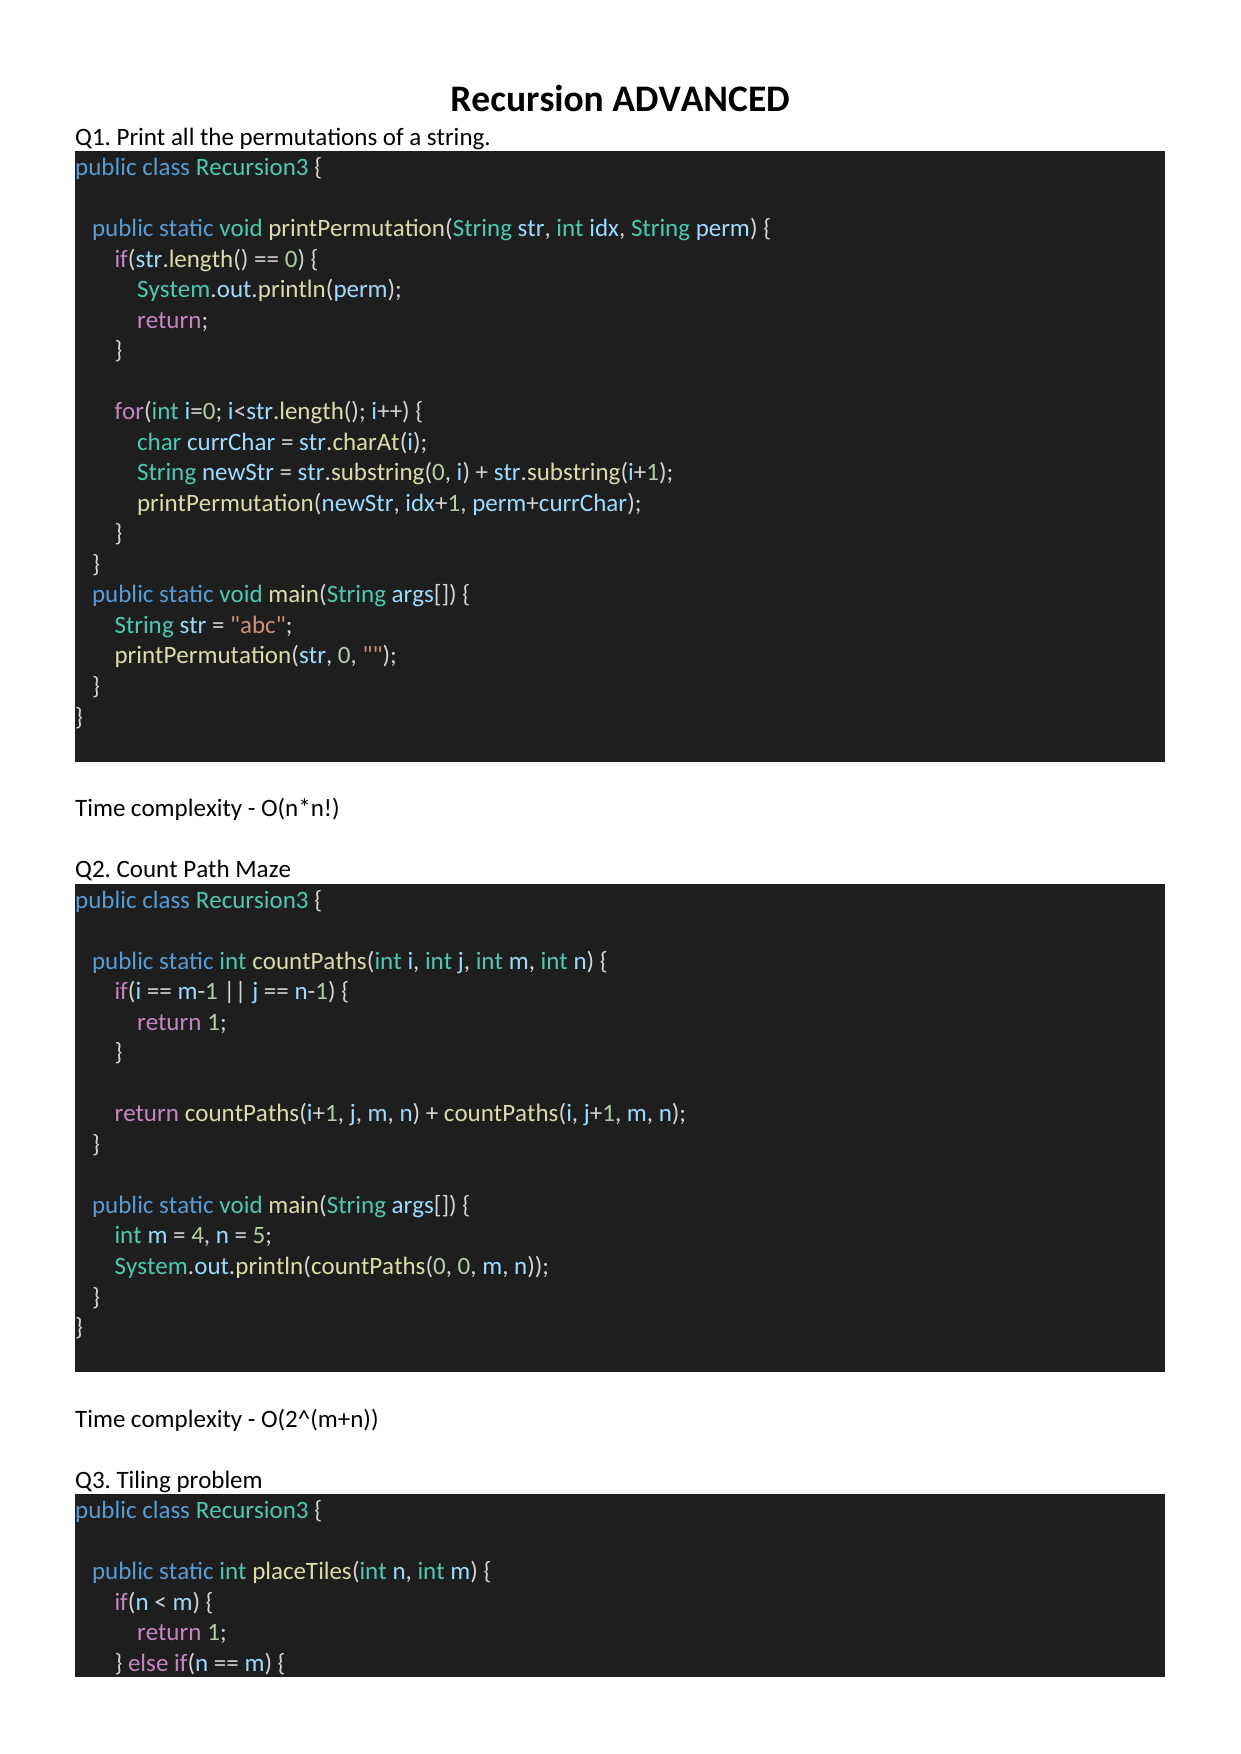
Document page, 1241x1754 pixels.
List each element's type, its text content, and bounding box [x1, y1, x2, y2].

text } [75, 701, 1165, 731]
text return 1; [75, 1616, 1165, 1647]
text Q3. Tiling problem [75, 1464, 1165, 1494]
text System.out.println(countPaths(0, 0, m, n)); [75, 1250, 1165, 1281]
text public static void printPermutation(String str, int idx, String perm) { [75, 212, 1165, 243]
text for(int i=0; i<str.length(); i++) { [75, 396, 1165, 426]
text public class Recursion3 { [75, 1494, 1165, 1525]
text } [75, 1311, 1165, 1342]
text System.out.println(perm); [75, 273, 1165, 304]
text int m = 4, n = 5; [75, 1219, 1165, 1250]
text if(str.length() == 0) { [75, 243, 1165, 273]
text return countPaths(i+1, j, m, n) + countPaths(i, j+1, m, n); [75, 1097, 1165, 1128]
text char currChar = str.charAt(i); [75, 426, 1165, 457]
text printPermutation(str, 0, ""); [75, 640, 1165, 670]
text } [75, 1281, 1165, 1311]
text if(i == m-1 || j == n-1) { [75, 975, 1165, 1006]
text public static void main(String args[]) { [75, 1189, 1165, 1219]
text } [75, 1128, 1165, 1158]
text } [75, 518, 1165, 548]
text Q2. Count Path Maze [75, 853, 1165, 884]
text public static int countPaths(int i, int j, int m, int n) { [75, 945, 1165, 975]
text return; [75, 304, 1165, 334]
text Time complexity - O(2^(m+n)) [75, 1403, 1165, 1433]
text Time complexity - O(n*n!) [75, 792, 1165, 823]
text printPermutation(newStr, idx+1, perm+currChar); [75, 487, 1165, 518]
text public class Recursion3 { [75, 884, 1165, 914]
text Recursion ADVANCED [75, 75, 1165, 121]
text public static int placeTiles(int n, int m) { [75, 1555, 1165, 1586]
text public static void main(String args[]) { [75, 579, 1165, 609]
text } else if(n == m) { [75, 1647, 1165, 1677]
text if(n < m) { [75, 1586, 1165, 1616]
text } [75, 1036, 1165, 1067]
text Q1. Print all the permutations of a string. [75, 121, 1165, 151]
text String newStr = str.substring(0, i) + str.substring(i+1); [75, 457, 1165, 487]
text return 1; [75, 1006, 1165, 1036]
text } [75, 334, 1165, 365]
text } [75, 670, 1165, 701]
text } [75, 548, 1165, 579]
text public class Recursion3 { [75, 151, 1165, 182]
text String str = "abc"; [75, 609, 1165, 640]
